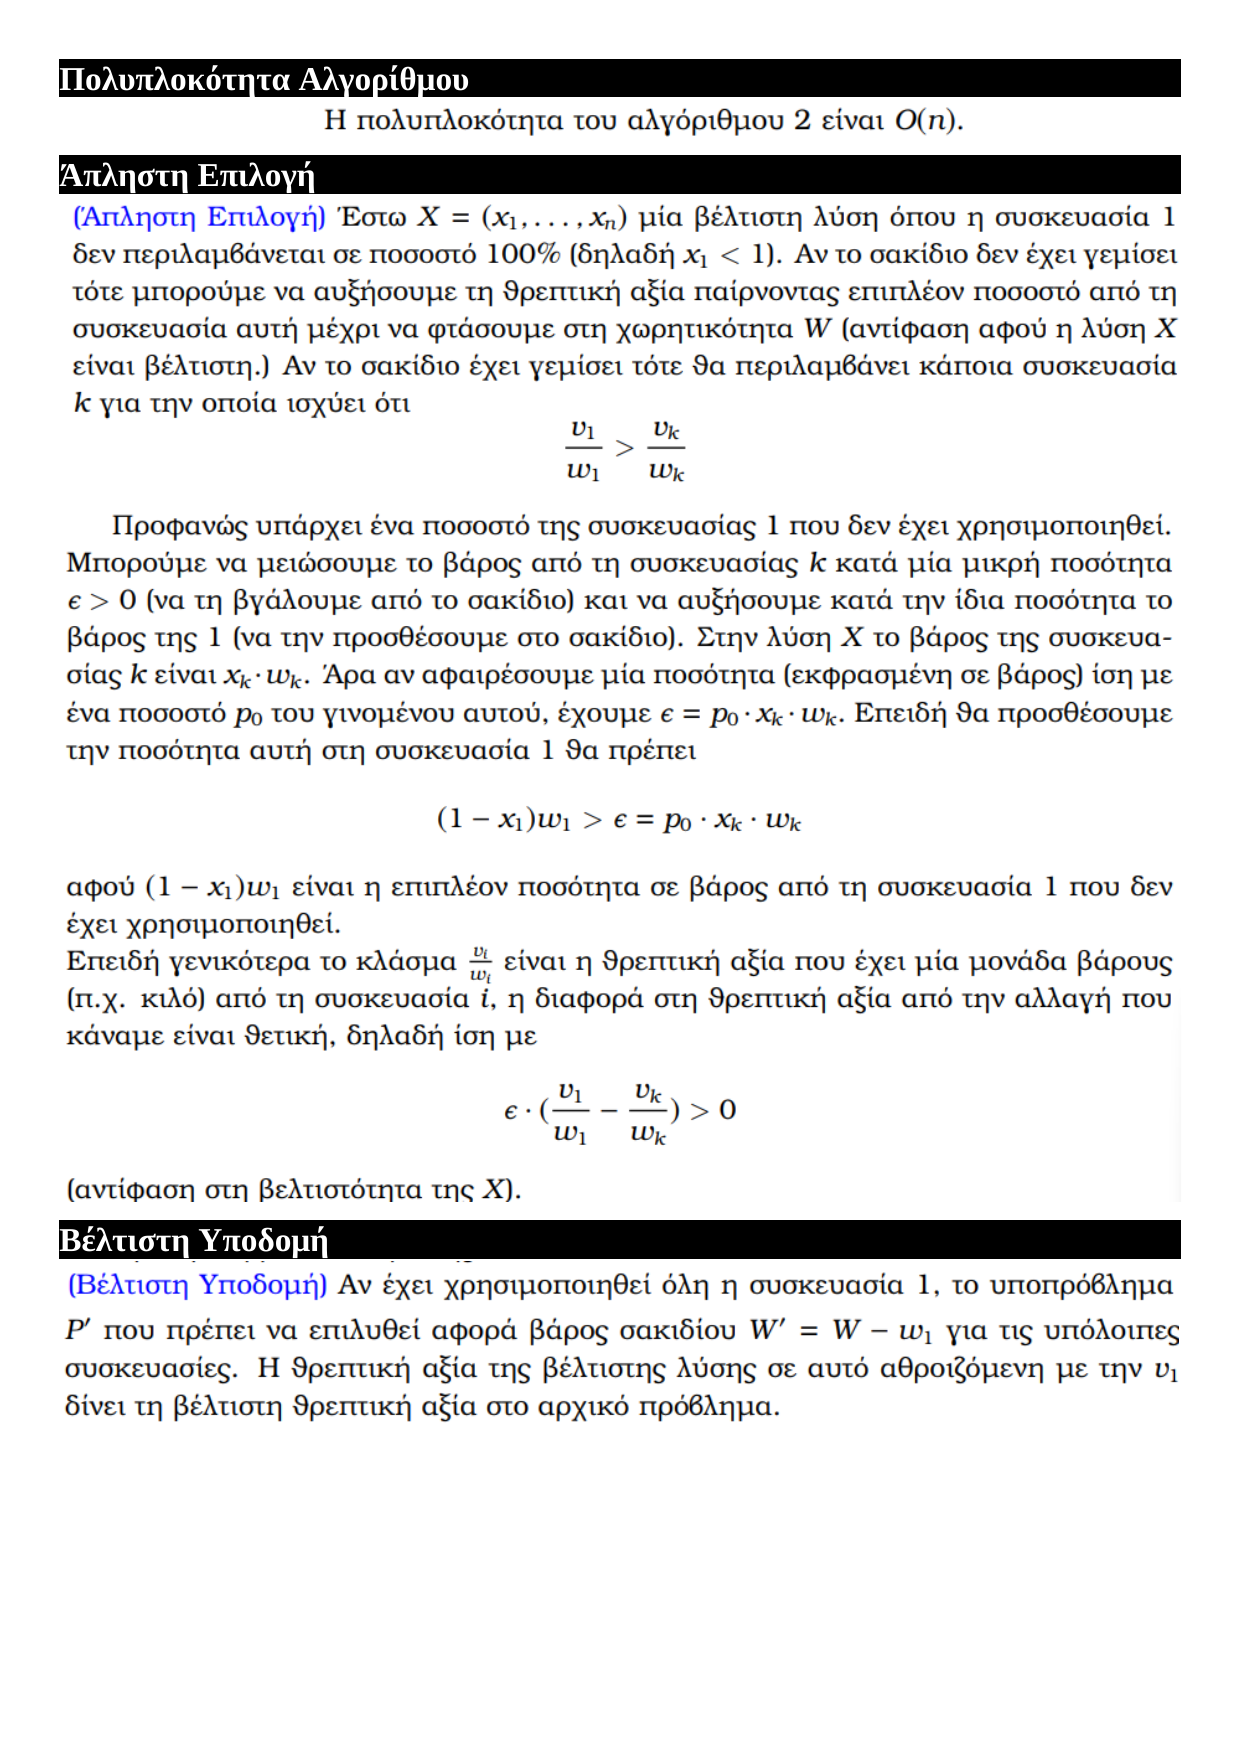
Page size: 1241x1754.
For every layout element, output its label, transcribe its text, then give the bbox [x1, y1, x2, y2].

picture [59, 196, 1182, 495]
picture [59, 497, 1182, 1202]
picture [59, 1261, 1182, 1309]
picture [271, 100, 969, 137]
subtitle Πολυπλοκότητα Αλγορίθμου [59, 59, 1181, 97]
subtitle Βέλτιστη Υποδομή [59, 1220, 1181, 1259]
subtitle Άπληστη Επιλογή [59, 155, 1181, 194]
picture [61, 1311, 1179, 1429]
